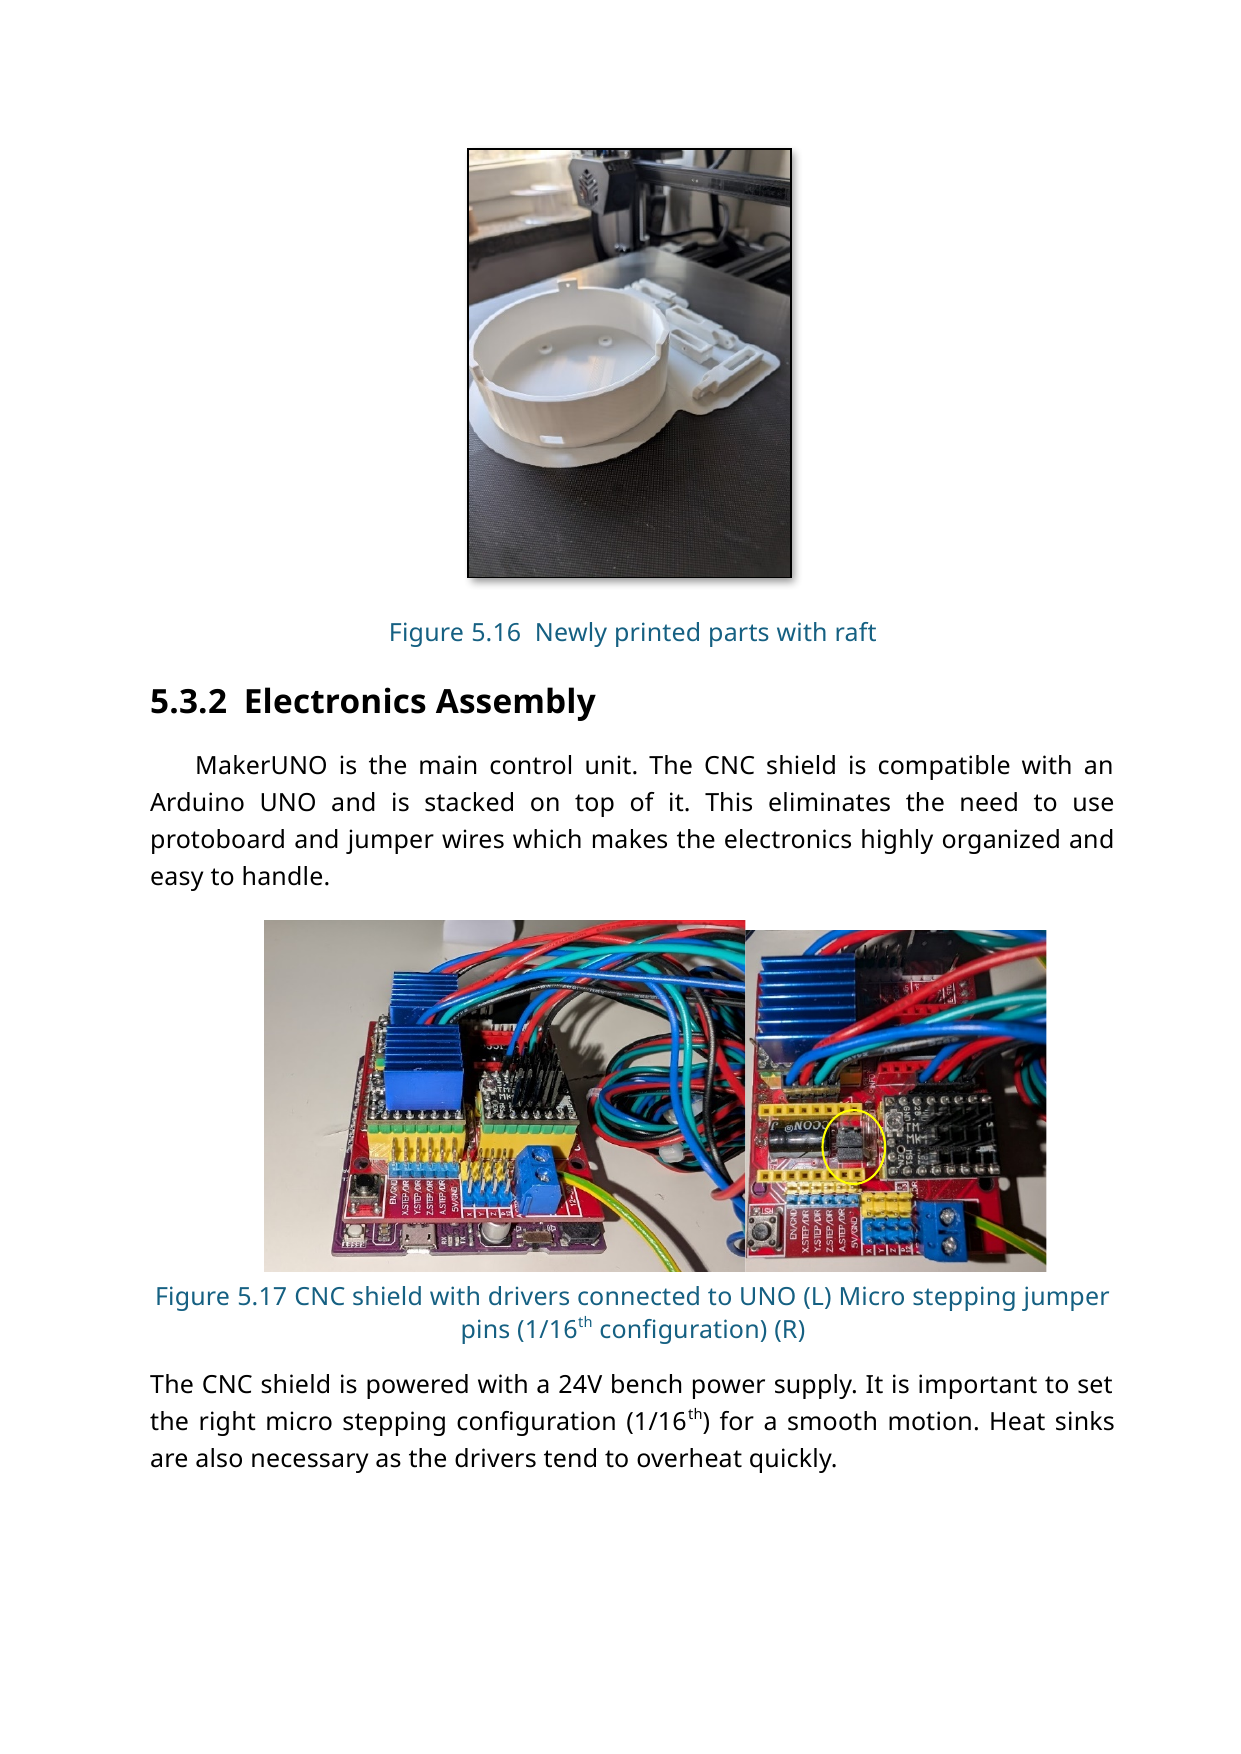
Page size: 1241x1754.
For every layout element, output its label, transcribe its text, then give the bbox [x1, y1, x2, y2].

subtitle Electronics Assembly [150, 678, 1116, 723]
picture [469, 150, 790, 577]
picture [264, 920, 1047, 1272]
text MakerUNO is the main control unit. The CNC shield is compatible with an Arduino UNO and is stacked on top of it. This eliminates the need to use protoboard and jumper wires which makes the electronics highly organized and easy to handle. [150, 748, 1116, 892]
text The CNC shield is powered with a 24V bench power supply. It is important to set the right micro stepping configuration (1/16th) for a smooth motion. Heat sinks are also necessary as the drivers tend to overheat quickly. [150, 1367, 1116, 1475]
